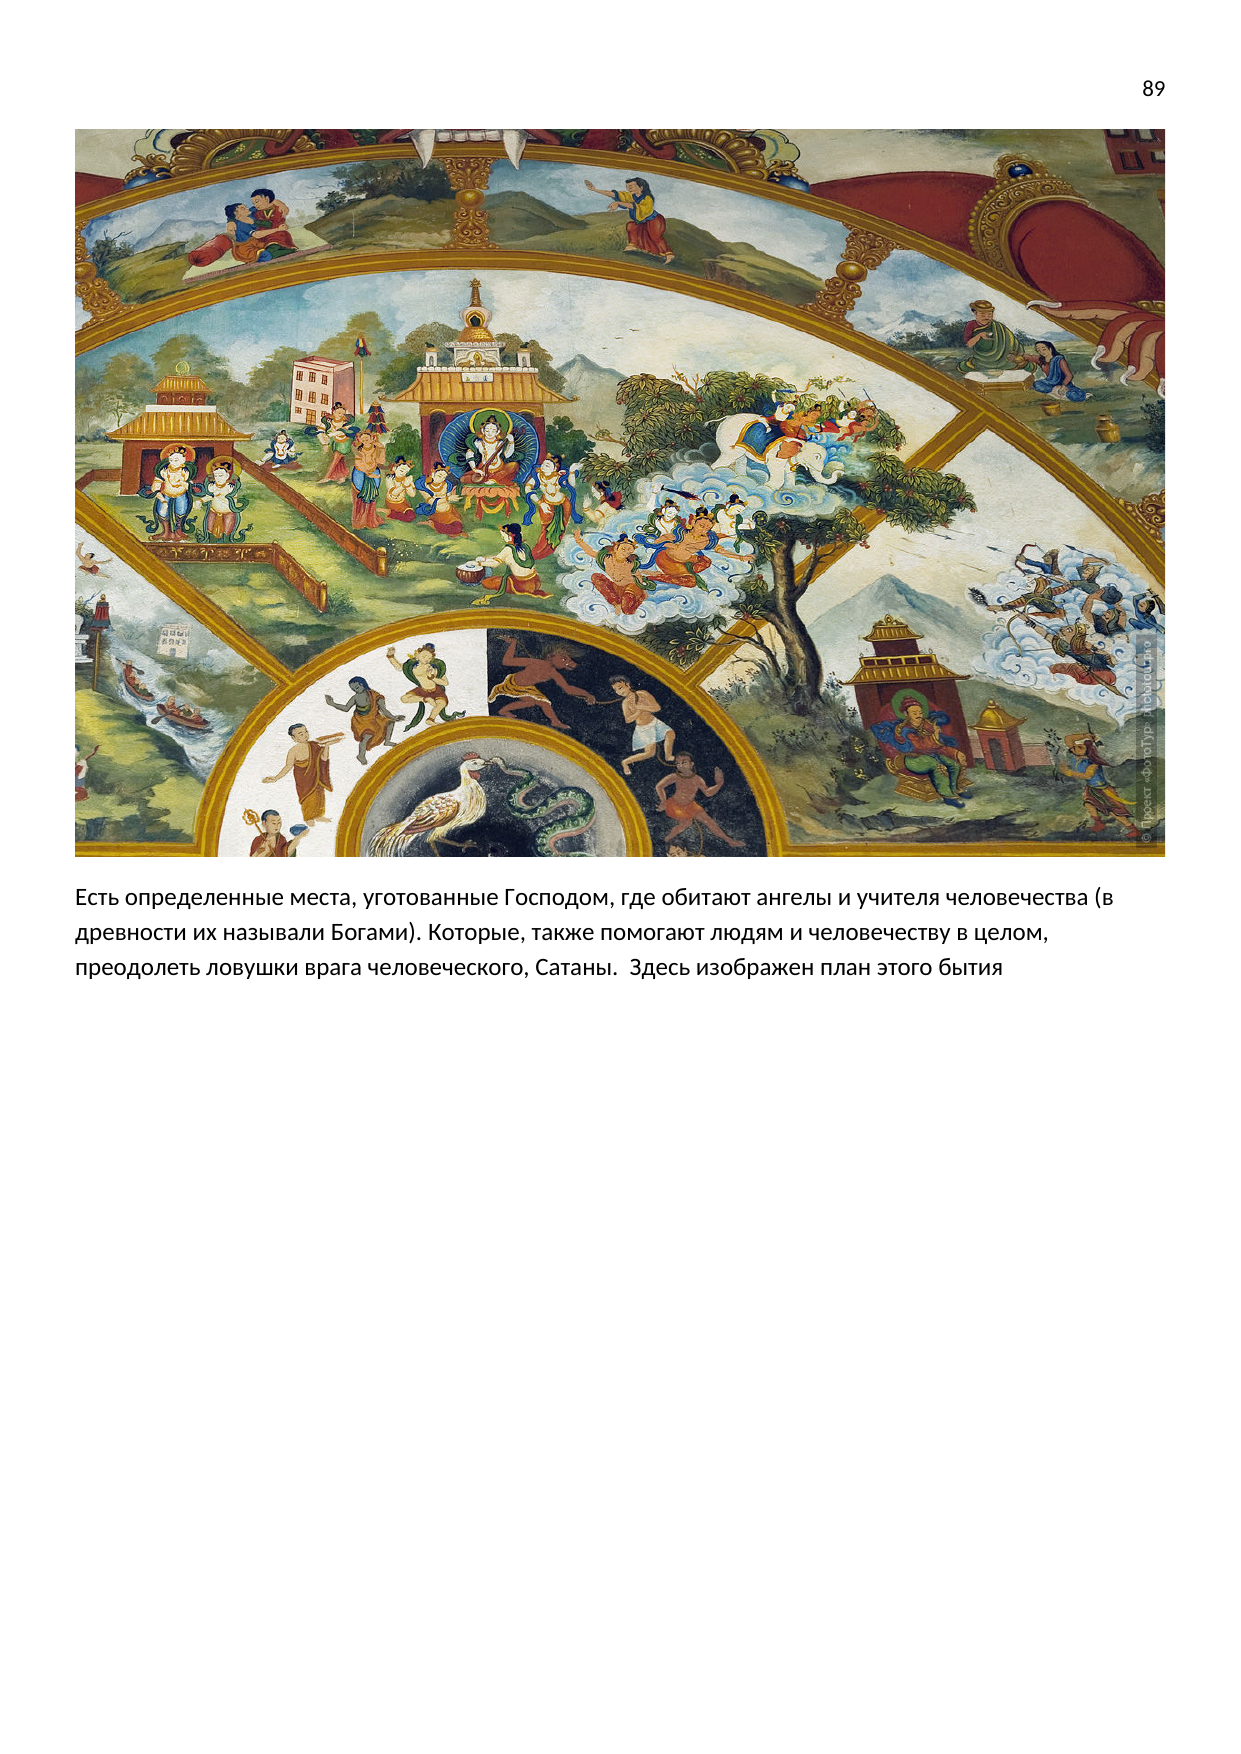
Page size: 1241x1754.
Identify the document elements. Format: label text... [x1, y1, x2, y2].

picture [75, 129, 1166, 857]
text Есть определенные места, уготованные Господом, где обитают ангелы и учителя человечества (в древности их называли Богами). Которые, также помогают людям и человечеству в целом, преодолеть ловушки врага человеческого, Сатаны. Здесь изображен план этого бытия [75, 882, 1165, 982]
